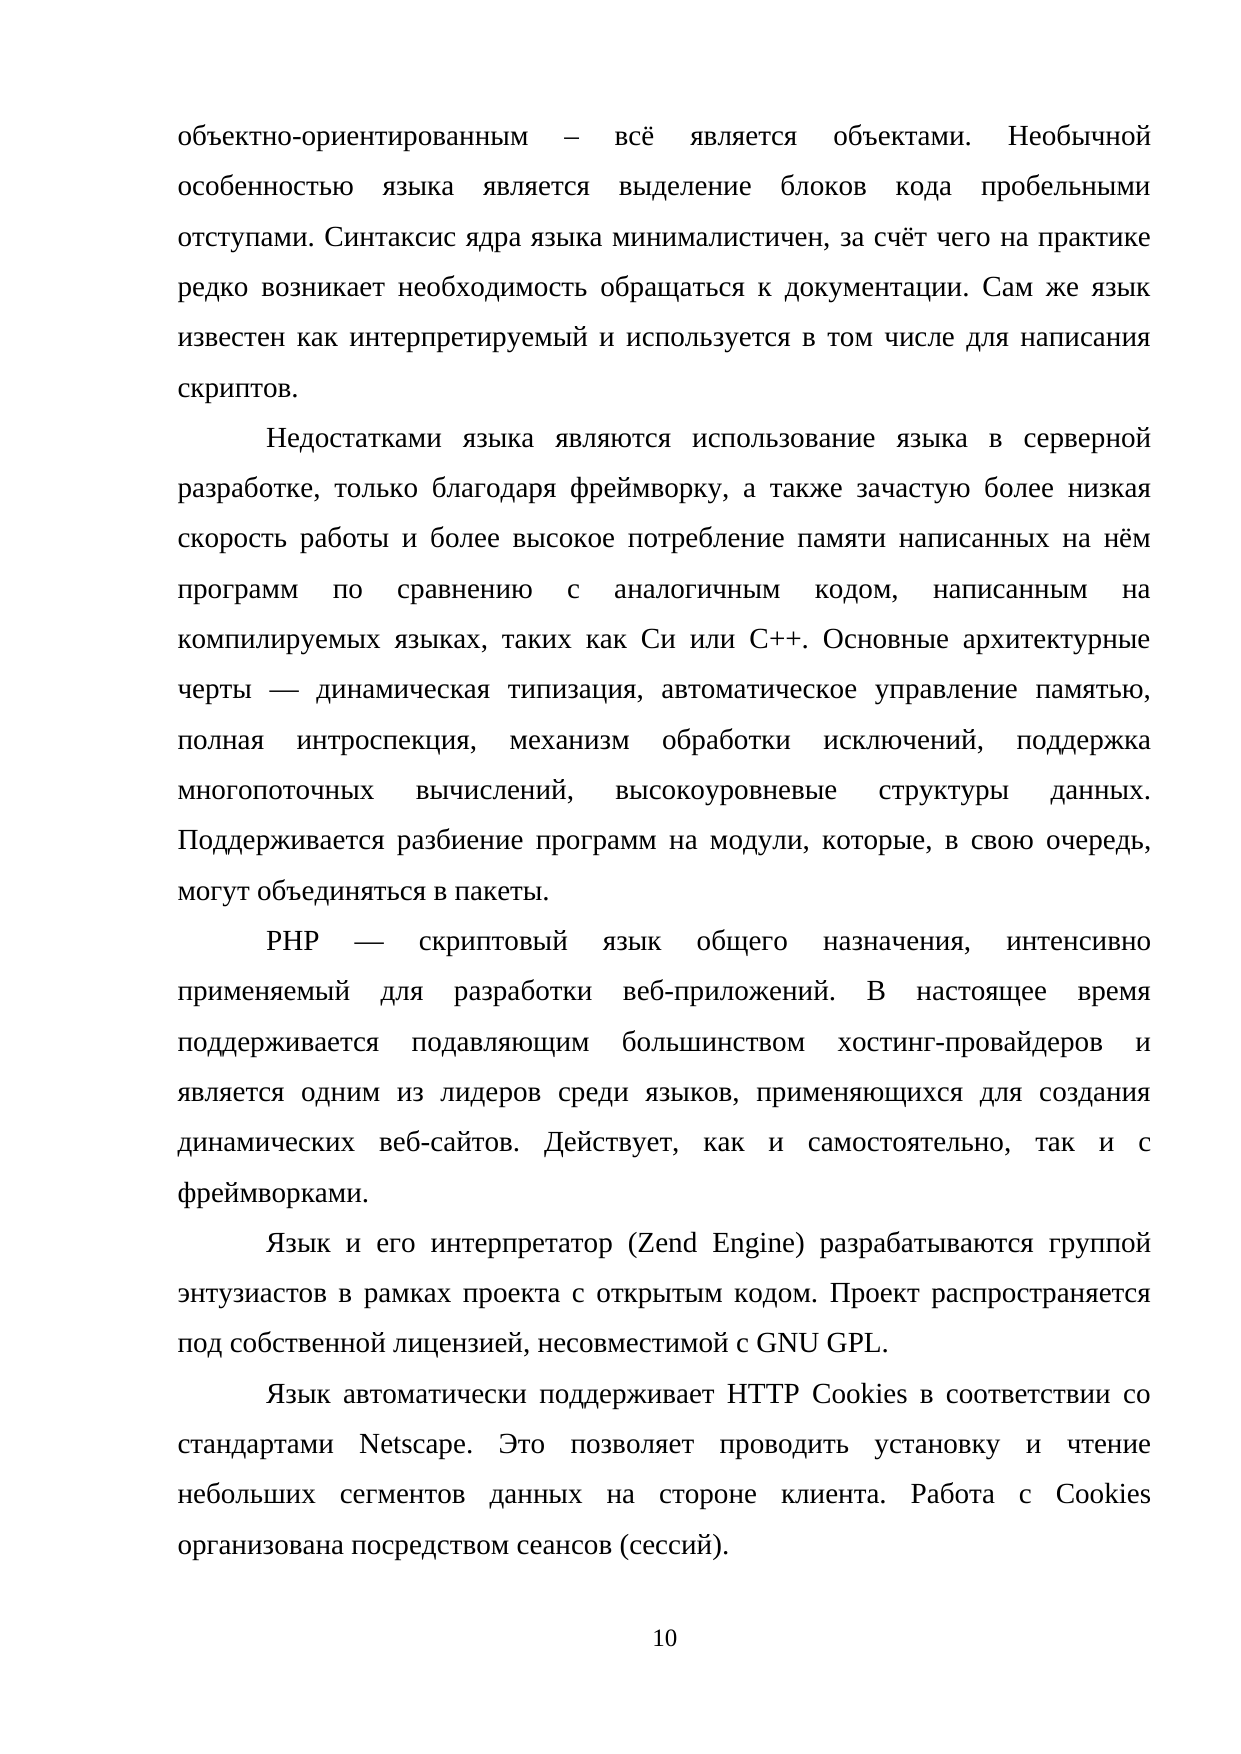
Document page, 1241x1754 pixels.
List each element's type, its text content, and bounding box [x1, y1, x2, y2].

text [177, 118, 1152, 403]
text PHP — скриптовый язык общего назначения, интенсивно применяемый для разработки веб-приложений. В настоящее время поддерживается подавляющим большинством хостинг-провайдеров и является одним из лидеров среди языков, применяющихся для создания динамических веб-сайтов. Действует, как и самостоятельно, так и с фреймворками. [177, 923, 1152, 1208]
text Язык автоматически поддерживает HTTP Cookies в соответствии со стандартами Netscape. Это позволяет проводить установку и чтение небольших сегментов данных на стороне клиента. Работа с Cookies организована посредством сеансов (сессий). [177, 1376, 1152, 1560]
text Недостатками языка являются использование языка в серверной разработке, только благодаря фреймворку, а также зачастую более низкая скорость работы и более высокое потребление памяти написанных на нём программ по сравнению с аналогичным кодом, написанным на компилируемых языках, таких как Си или C++. Основные архитектурные черты — динамическая типизация, автоматическое управление памятью, полная интроспекция, механизм обработки исключений, поддержка многопоточных вычислений, высокоуровневые структуры данных. Поддерживается разбиение программ на модули, которые, в свою очередь, могут объединяться в пакеты. [177, 420, 1152, 906]
text Язык и его интерпретатор (Zend Engine) разрабатываются группой энтузиастов в рамках проекта с открытым кодом. Проект распространяется под собственной лицензией, несовместимой с GNU GPL. [177, 1225, 1152, 1359]
